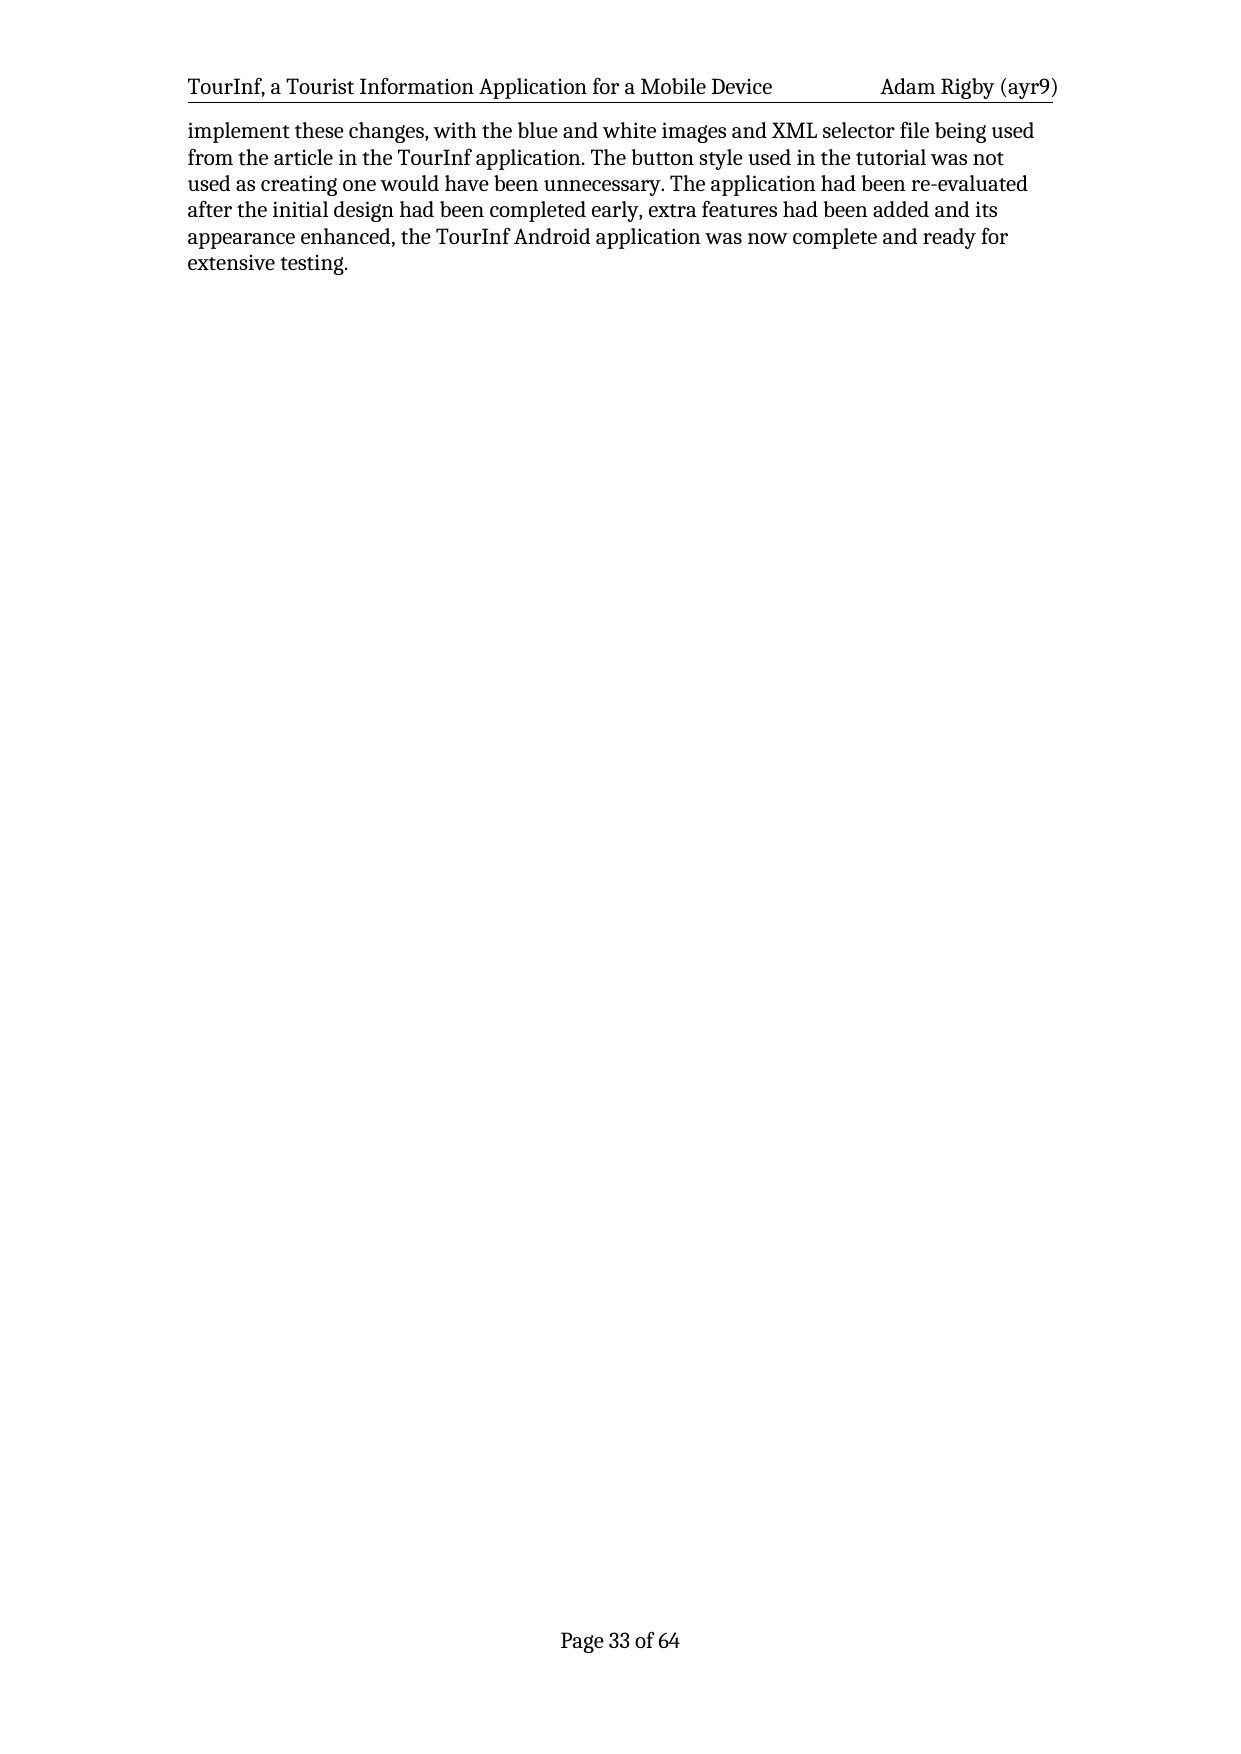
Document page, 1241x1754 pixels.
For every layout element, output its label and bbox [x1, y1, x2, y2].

text [187, 118, 1053, 276]
